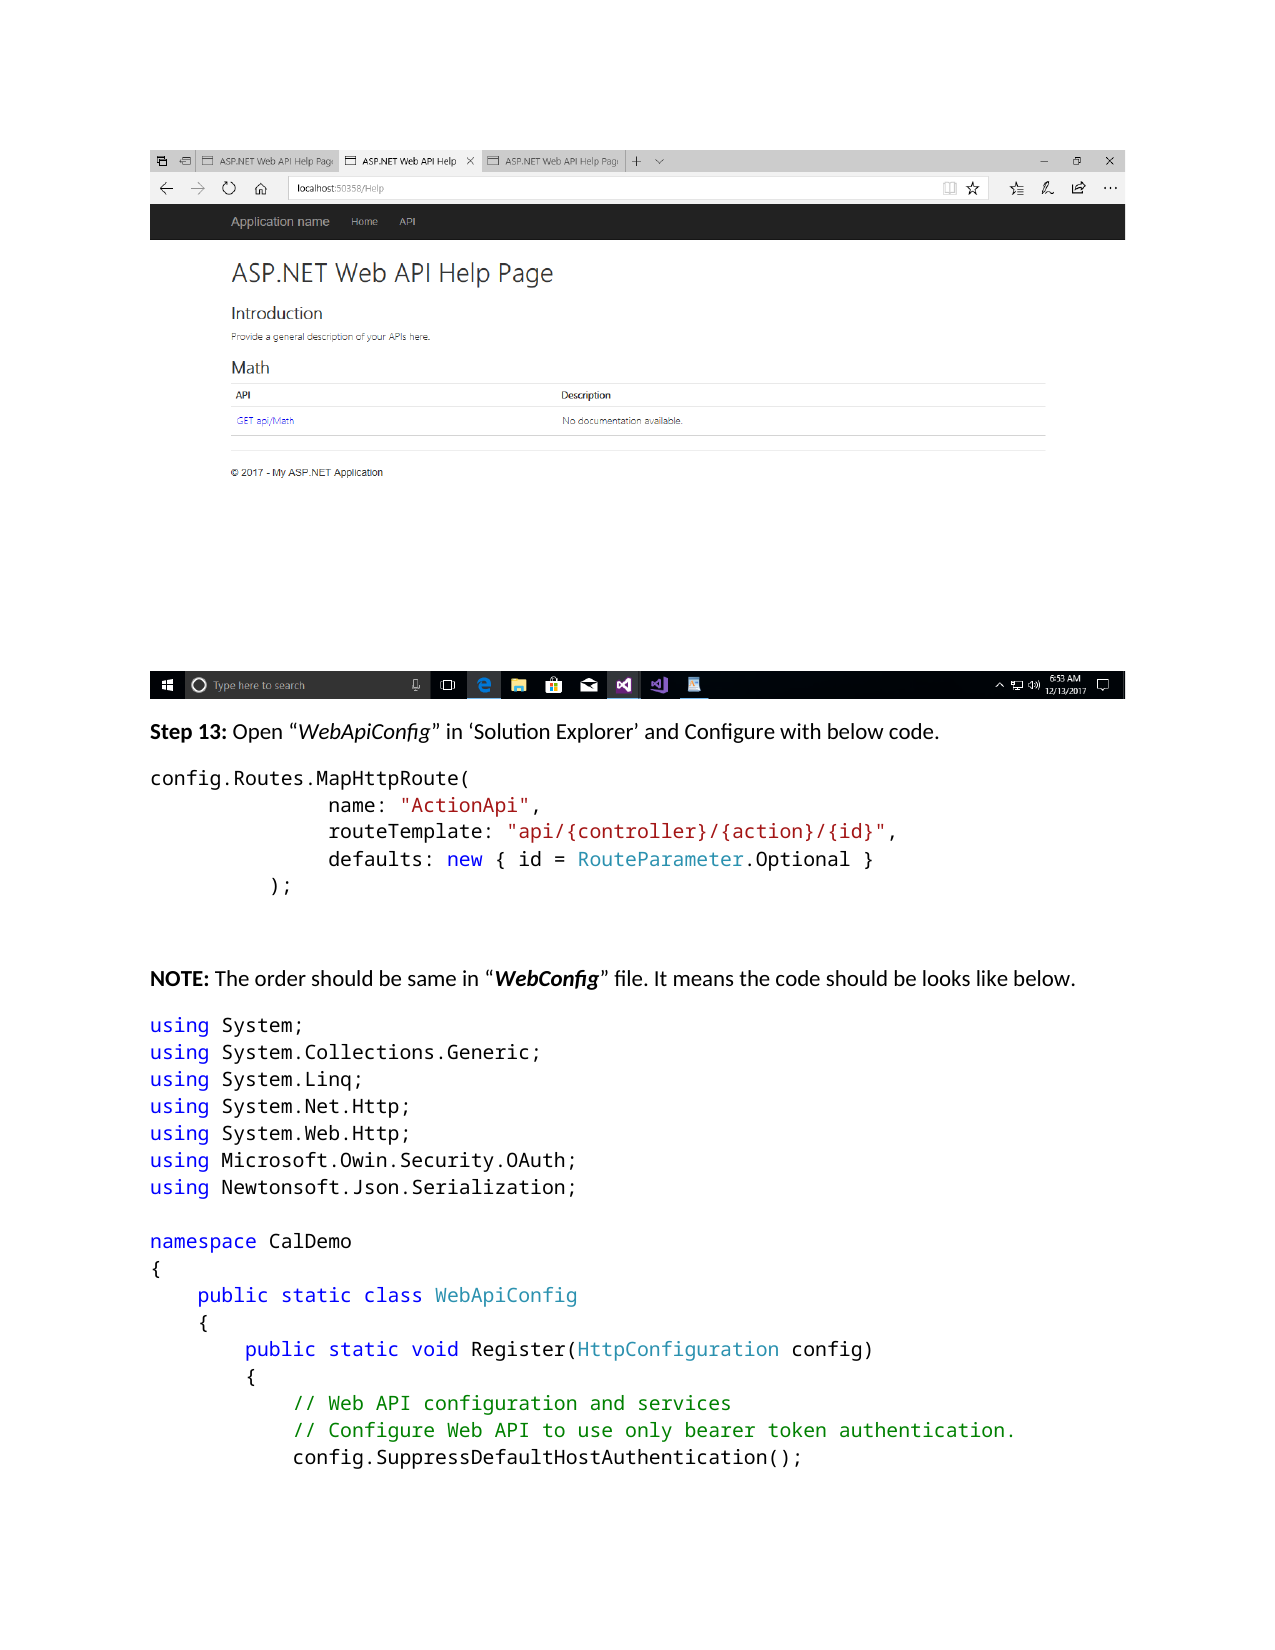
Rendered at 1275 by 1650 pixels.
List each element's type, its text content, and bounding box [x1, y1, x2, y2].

text public static void Register(HttpConfiguration config) [150, 1335, 1125, 1362]
text using Newtonsoft.Json.Serialization; [150, 1173, 1125, 1200]
text namespace CalDemo [150, 1227, 1125, 1254]
text routeTemplate: "api/{controller}/{action}/{id}", [150, 818, 1125, 845]
text public static class WebApiConfig [150, 1281, 1125, 1308]
text using Microsoft.Owin.Security.OAuth; [150, 1146, 1125, 1173]
text // Configure Web API to use only bearer token authentication. [150, 1416, 1125, 1443]
picture [150, 150, 1125, 699]
text using System.Web.Http; [150, 1119, 1125, 1146]
text // Web API configuration and services [150, 1389, 1125, 1416]
text { [150, 1254, 1125, 1281]
text using System; [150, 1011, 1125, 1038]
text name: "ActionApi", [150, 791, 1125, 818]
text config.SuppressDefaultHostAuthentication(); [150, 1443, 1125, 1470]
text Step 13: Open “WebApiConfig” in ‘Solution Explorer’ and Configure with below code. [150, 717, 1125, 745]
text ); [150, 872, 1125, 899]
text config.Routes.MapHttpRoute( [150, 764, 1125, 791]
text NOTE: The order should be same in “WebConfig” file. It means the code should be looks like below. [150, 964, 1125, 992]
text defaults: new { id = RouteParameter.Optional } [150, 845, 1125, 872]
text { [150, 1308, 1125, 1335]
text using System.Collections.Generic; [150, 1038, 1125, 1065]
text using System.Net.Http; [150, 1092, 1125, 1119]
text { [150, 1362, 1125, 1389]
text using System.Linq; [150, 1065, 1125, 1092]
